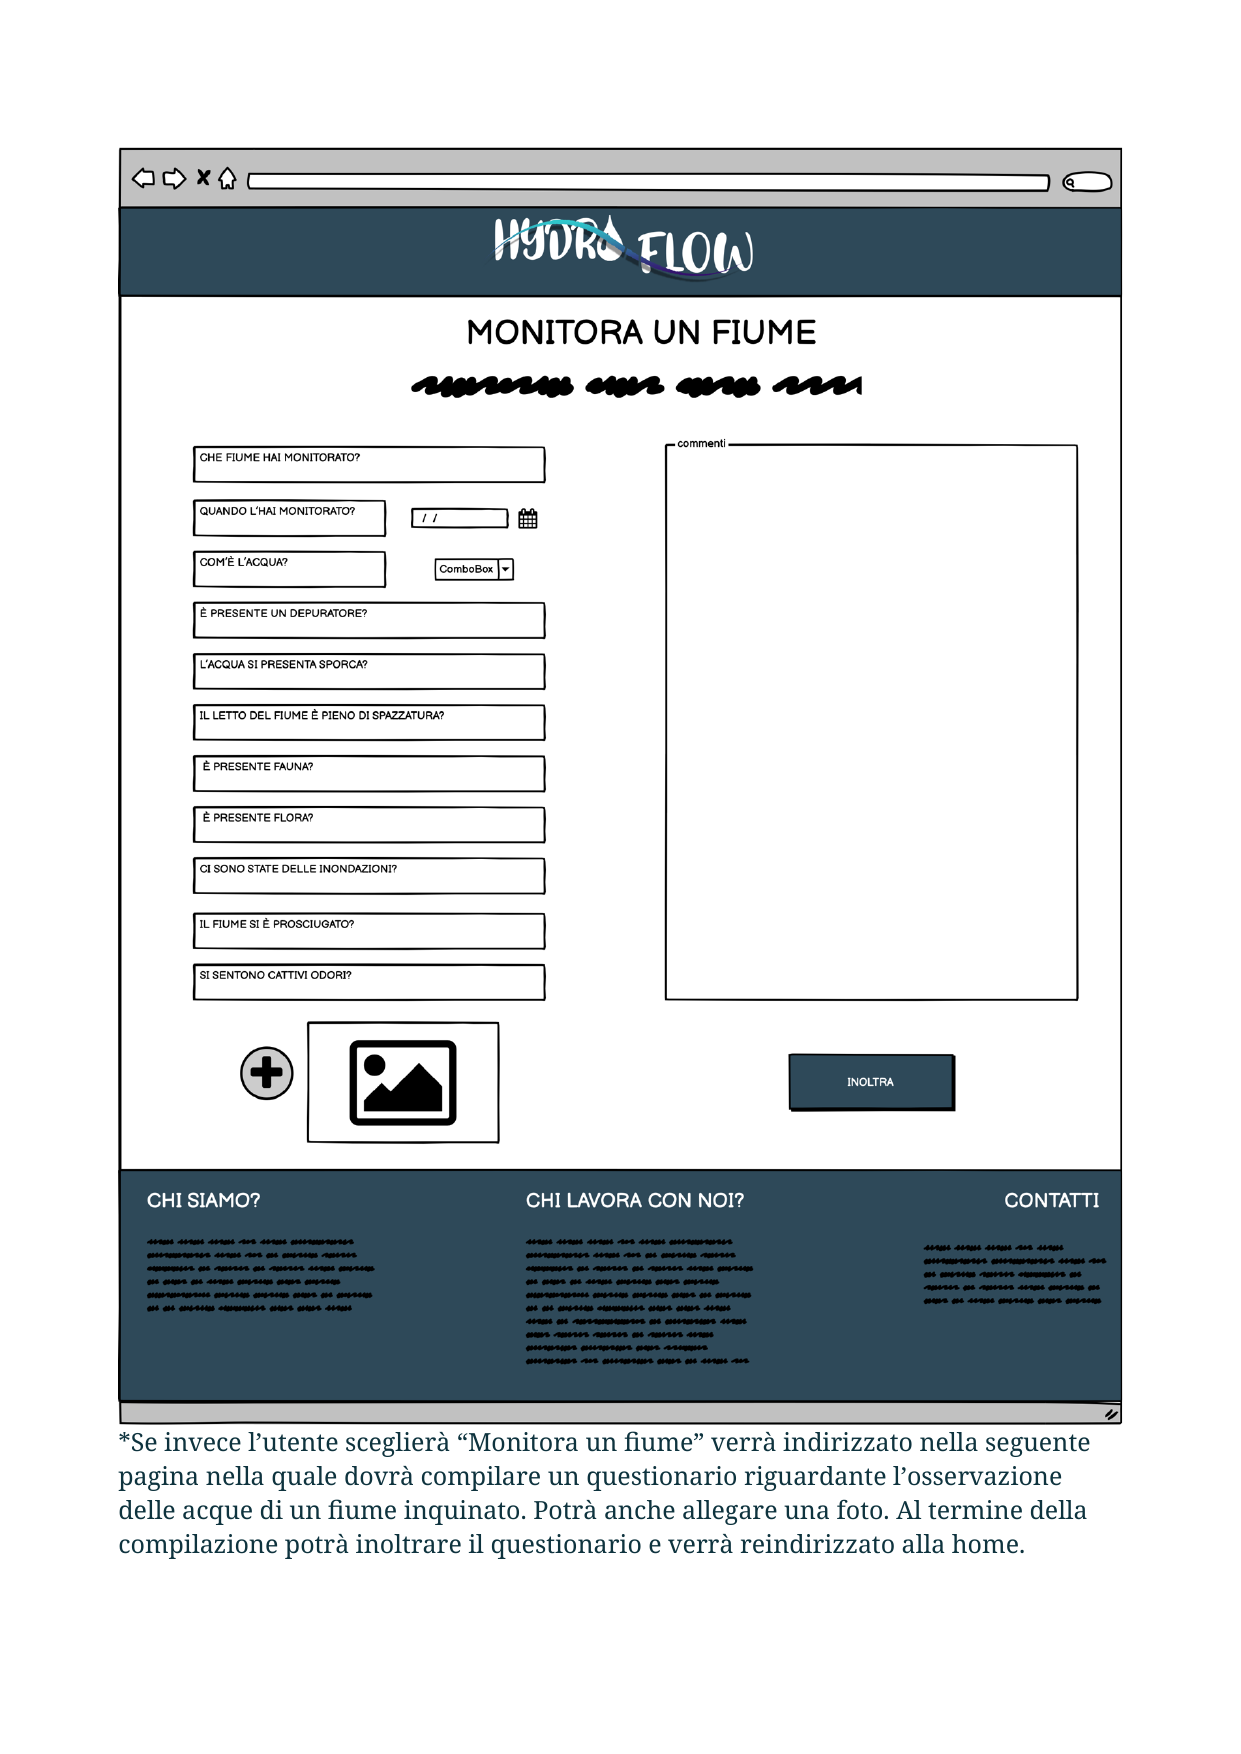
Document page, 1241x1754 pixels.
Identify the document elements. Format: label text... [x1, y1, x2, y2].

picture [118, 147, 1123, 1425]
